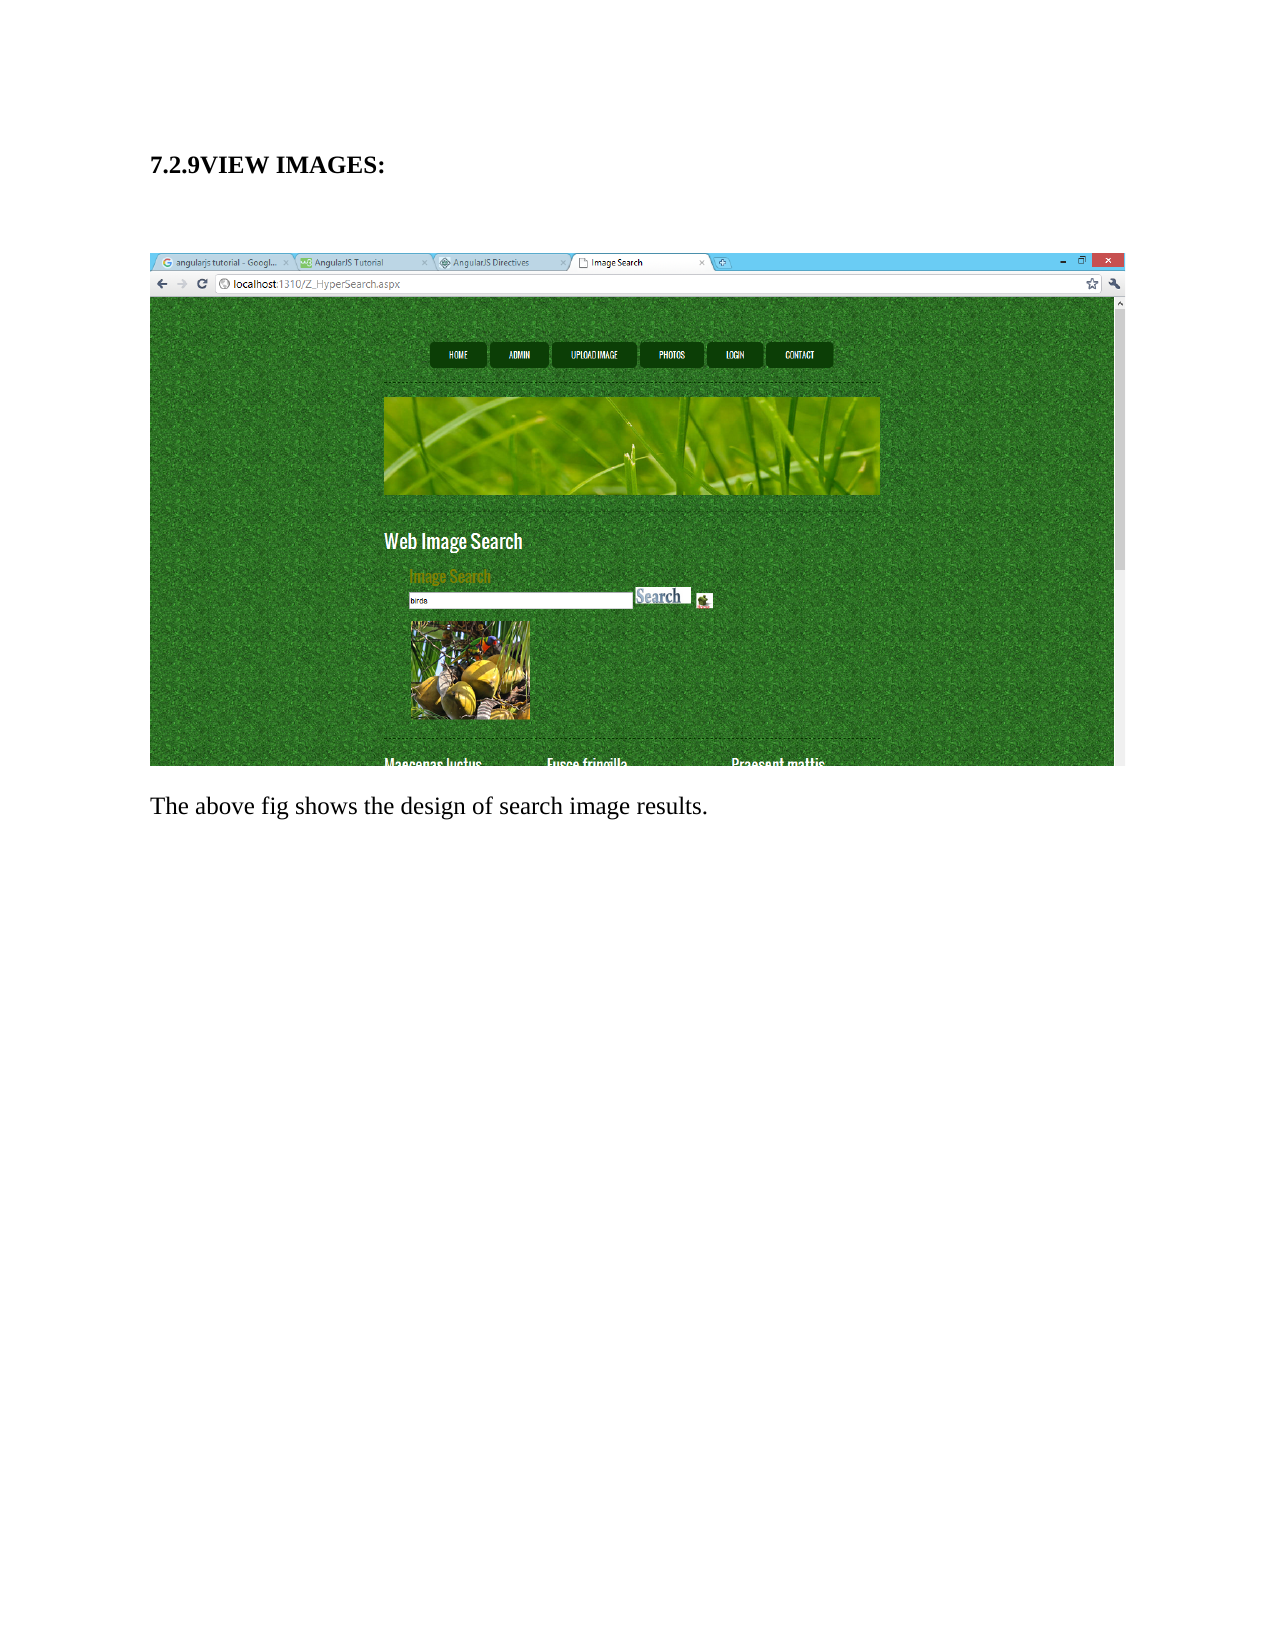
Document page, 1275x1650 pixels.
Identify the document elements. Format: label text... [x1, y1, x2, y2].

picture [150, 253, 1125, 766]
text The above fig shows the design of search image results. [150, 791, 1125, 819]
text 7.2.9VIEW IMAGES: [150, 150, 1125, 179]
